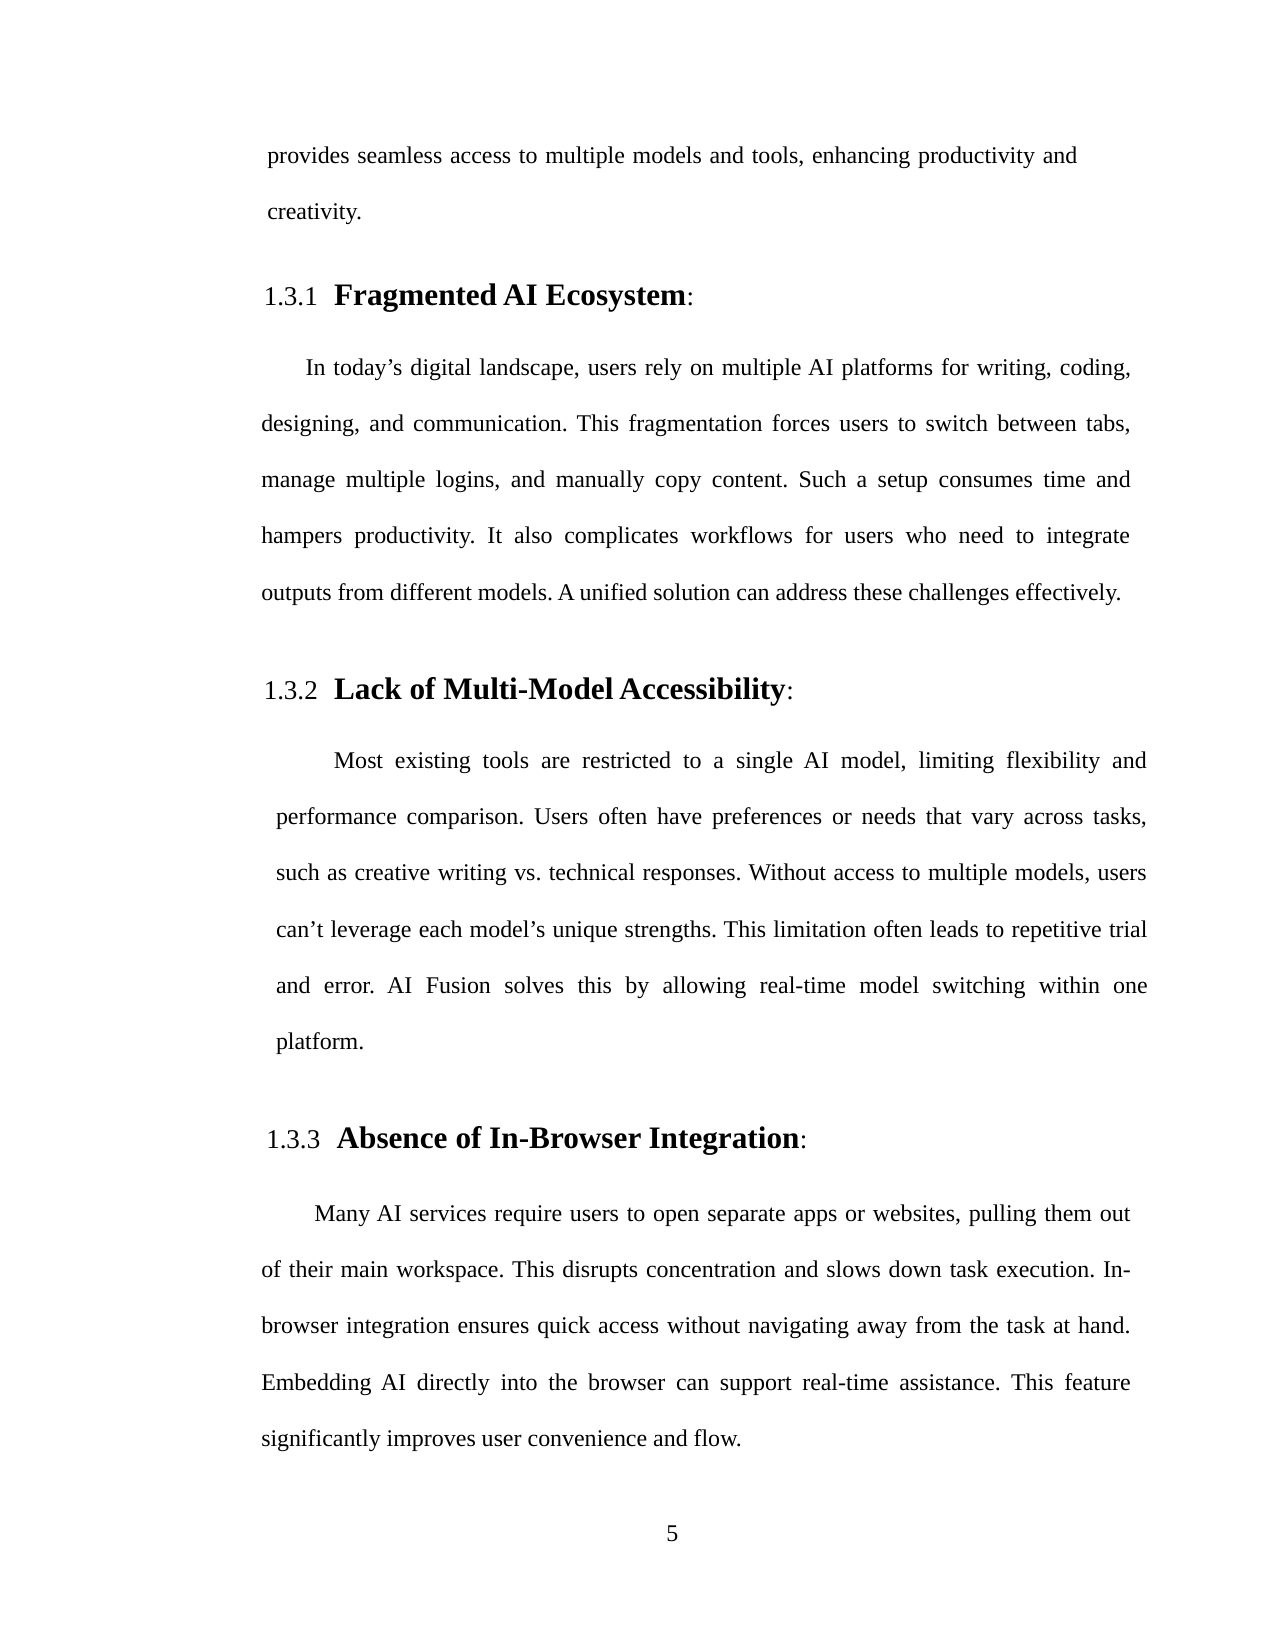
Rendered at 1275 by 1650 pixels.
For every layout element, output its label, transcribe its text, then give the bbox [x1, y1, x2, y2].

subtitle Lack of Multi-Model Accessibility: [263, 670, 1149, 706]
subtitle Most existing tools are restricted to a single AI model, limiting flexibility and performance comparison. Users often have preferences or needs that vary across tasks, such as creative writing vs. technical responses. Without access to multiple models, users can’t leverage each model’s unique strengths. This limitation often leads to repetitive trial and error. AI Fusion solves this by allowing real-time model switching within one platform. [276, 746, 1149, 1055]
text Many AI services require users to open separate apps or websites, pulling them out of their main workspace. This disrupts concentration and slows down task execution. In-browser integration ensures quick access without navigating away from the task at hand. Embedding AI directly into the browser can support real-time assistance. This feature significantly improves user convenience and flow. [261, 1199, 1132, 1451]
subtitle In today’s digital landscape, users rely on multiple AI platforms for writing, coding, designing, and communication. This fragmentation forces users to switch between tabs, manage multiple logins, and manually copy content. Such a setup consumes time and hampers productivity. It also complicates workflows for users who need to integrate outputs from different models. A unified solution can address these challenges effectively. [261, 352, 1132, 605]
subtitle Absence of In-Browser Integration: [266, 1120, 1079, 1156]
subtitle Fragmented AI Ecosystem: [263, 277, 1149, 313]
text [267, 141, 1079, 224]
